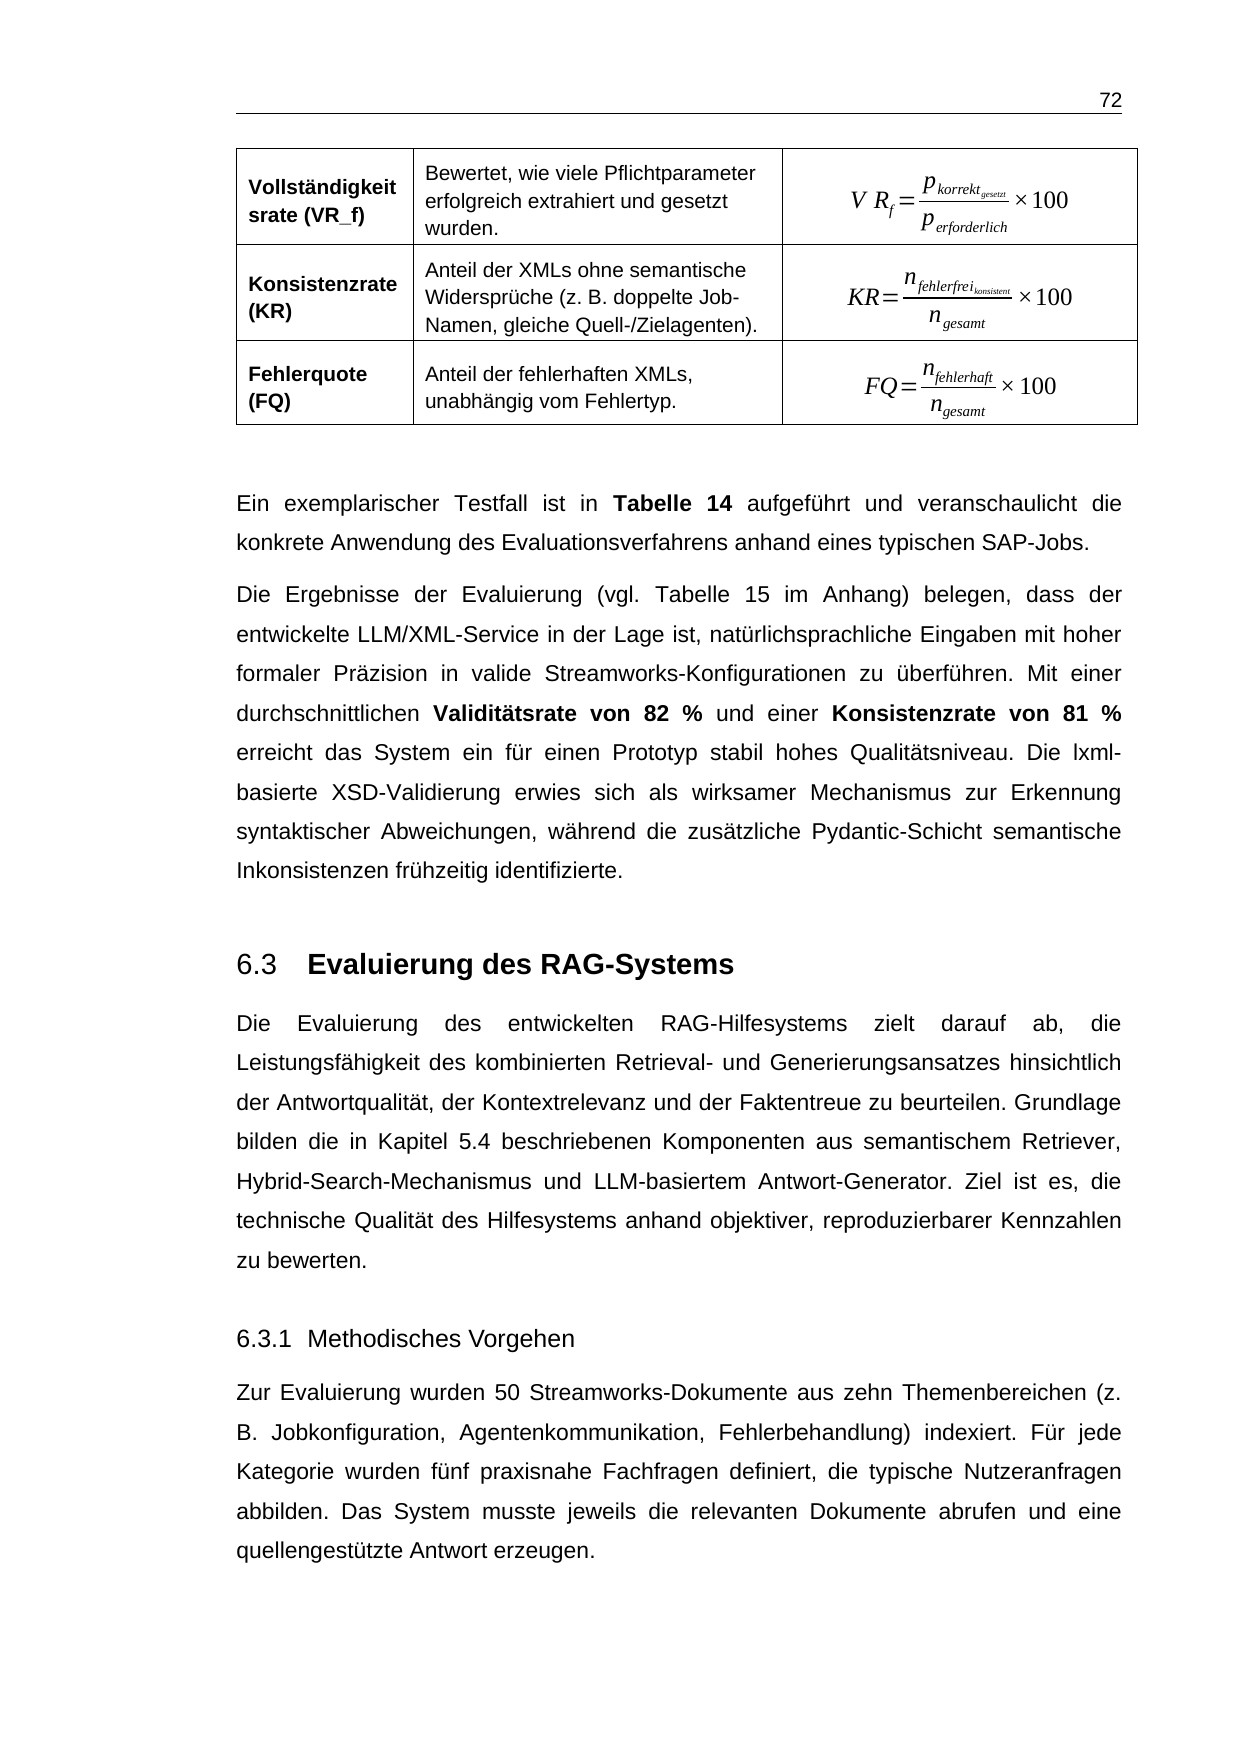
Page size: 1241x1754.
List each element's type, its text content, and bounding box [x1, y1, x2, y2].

table_cell Konsistenzrate (KR) [237, 245, 413, 340]
text Die Ergebnisse der Evaluierung (vgl. Tabelle 15 im Anhang) belegen, dass der entwickelte LLM/XML-Service in der Lage ist, natürlichsprachliche Eingaben mit hoher formaler Präzision in valide Streamworks-Konfigurationen zu überführen. Mit einer durchschnittlichen Validitätsrate von 82 % und einer Konsistenzrate von 81 % erreicht das System ein für einen Prototyp stabil hohes Qualitätsniveau. Die lxml-basierte XSD-Validierung erwies sich als wirksamer Mechanismus zur Erkennung syntaktischer Abweichungen, während die zusätzliche Pydantic-Schicht semantische Inkonsistenzen frühzeitig identifizierte. [236, 581, 1122, 884]
subtitle Evaluierung des RAG-Systems [236, 947, 1122, 981]
table_cell Anteil der fehlerhaften XMLs, unabhängig vom Fehlertyp. [414, 341, 782, 424]
text Die Evaluierung des entwickelten RAG-Hilfesystems zielt darauf ab, die Leistungsfähigkeit des kombinierten Retrieval- und Generierungsansatzes hinsichtlich der Antwortqualität, der Kontextrelevanz und der Faktentreue zu beurteilen. Grundlage bilden die in Kapitel 5.4 beschriebenen Komponenten aus semantischem Retriever, Hybrid-Search-Mechanismus und LLM-basiertem Antwort-Generator. Ziel ist es, die technische Qualität des Hilfesystems anhand objektiver, reproduzierbarer Kennzahlen zu bewerten. [236, 1010, 1122, 1273]
subtitle Methodisches Vorgehen [236, 1324, 1122, 1352]
table_cell [783, 245, 1137, 340]
table_cell Fehlerquote (FQ) [237, 341, 413, 424]
table_cell Bewertet, wie viele Pflichtparameter erfolgreich extrahiert und gesetzt wurden. [414, 149, 782, 244]
table_cell [783, 341, 1137, 424]
table_cell [783, 149, 1137, 244]
table_cell Anteil der XMLs ohne semantische Widersprüche (z. B. doppelte Job-Namen, gleiche Quell-/Zielagenten). [414, 245, 782, 340]
table_cell Vollständigkeitsrate (VR_f) [237, 149, 413, 244]
text Zur Evaluierung wurden 50 Streamworks-Dokumente aus zehn Themenbereichen (z. B. Jobkonfiguration, Agentenkommunikation, Fehlerbehandlung) indexiert. Für jede Kategorie wurden fünf praxisnahe Fachfragen definiert, die typische Nutzeranfragen abbilden. Das System musste jeweils die relevanten Dokumente abrufen und eine quellengestützte Antwort erzeugen. [236, 1379, 1122, 1563]
text Ein exemplarischer Testfall ist in Tabelle 14 aufgeführt und veranschaulicht die konkrete Anwendung des Evaluationsverfahrens anhand eines typischen SAP-Jobs. [236, 490, 1122, 556]
